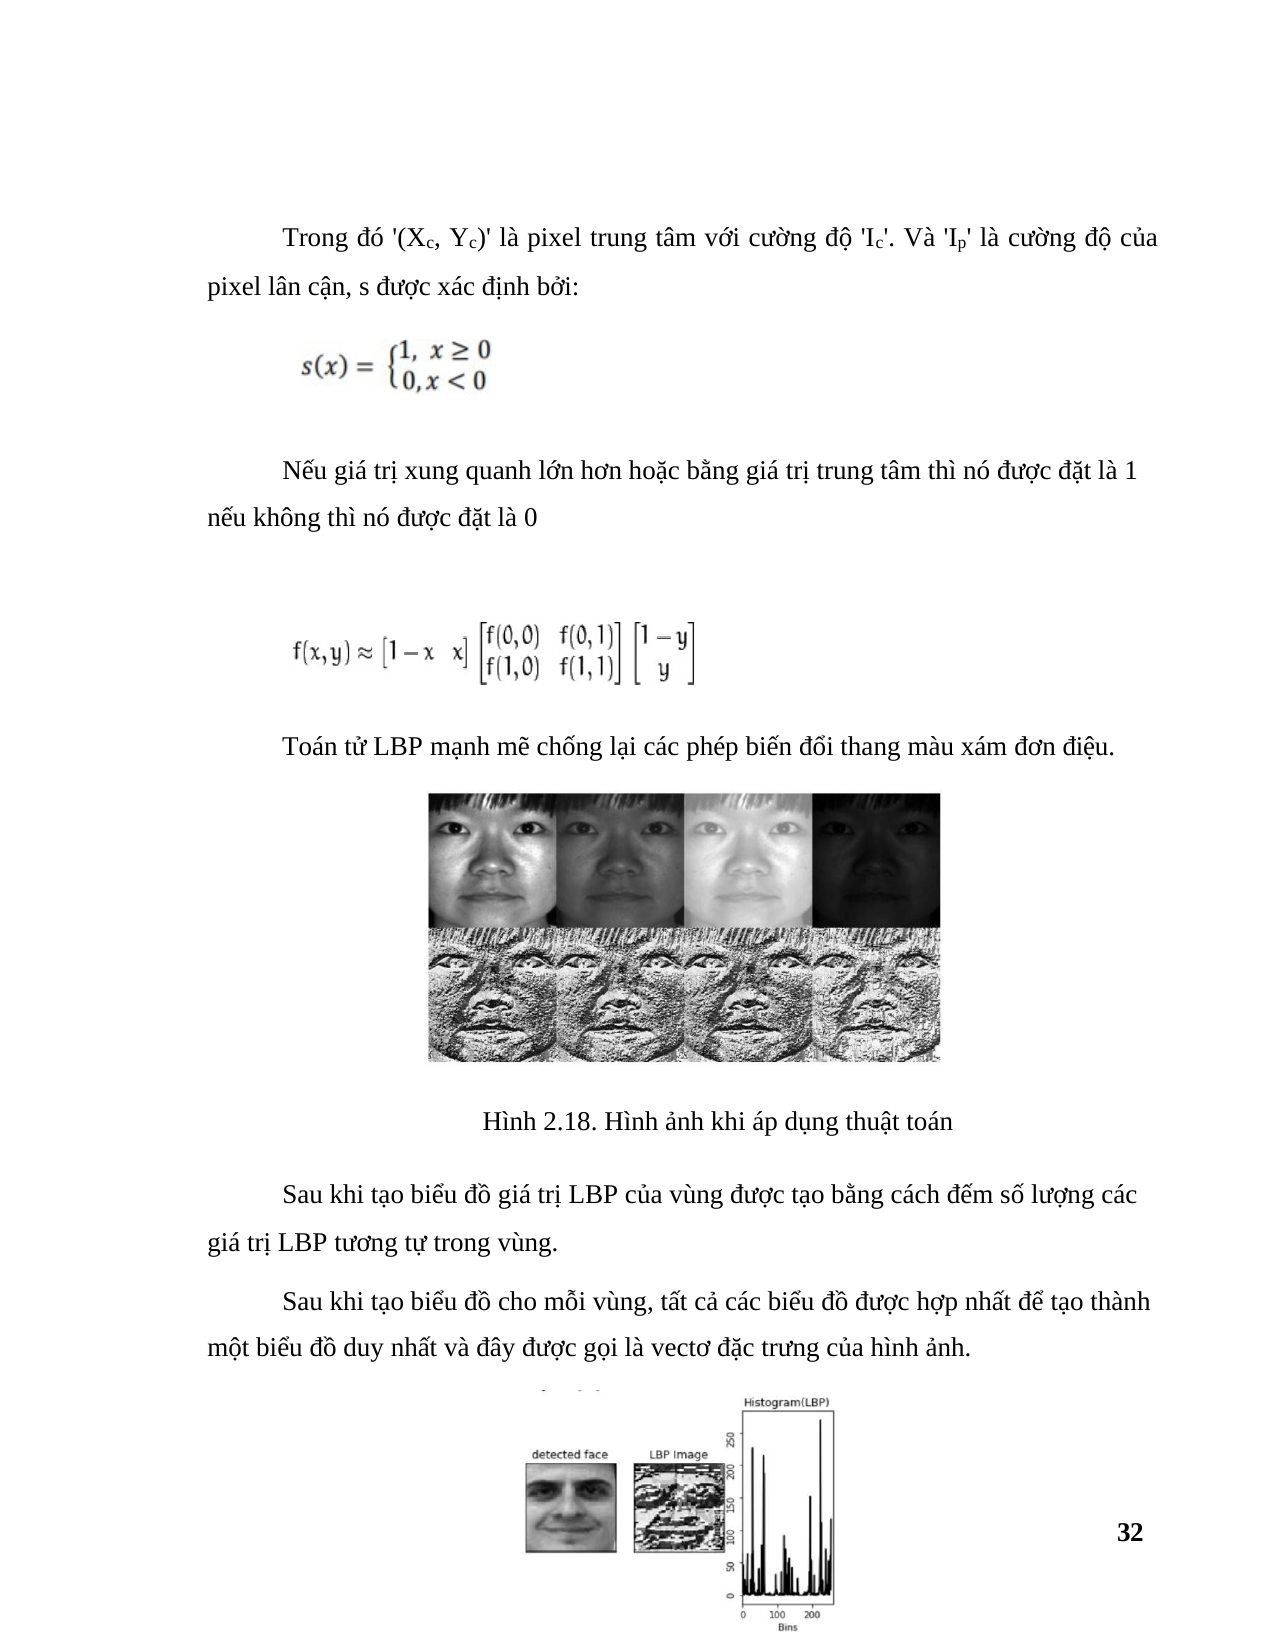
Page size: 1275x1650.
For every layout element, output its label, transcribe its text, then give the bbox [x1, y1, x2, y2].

picture [523, 1390, 836, 1632]
text Sau khi tạo biểu đồ giá trị LBP của vùng được tạo bằng cách đếm số lượng các giá trị LBP tương tự trong vùng. [207, 1179, 1158, 1257]
text Trong đó '(Xc, Yc)' là pixel trung tâm với cường độ 'Ic'. Và 'Ip' là cường độ của pixel lân cận, s được xác định bởi: [207, 221, 1158, 301]
picture [301, 339, 493, 395]
picture [292, 622, 695, 685]
text Hình 2.18. Hình ảnh khi áp dụng thuật toán [282, 807, 1156, 1137]
text Nếu giá trị xung quanh lớn hơn hoặc bằng giá trị trung tâm thì nó được đặt là 1 nếu không thì nó được đặt là 0 [207, 454, 1158, 532]
text Sau khi tạo biểu đồ cho mỗi vùng, tất cả các biểu đồ được hợp nhất để tạo thành một biểu đồ duy nhất và đây được gọi là vectơ đặc trưng của hình ảnh. [207, 1284, 1158, 1362]
text Toán tử LBP mạnh mẽ chống lại các phép biến đổi thang màu xám đơn điệu. [224, 730, 1173, 761]
picture [425, 790, 943, 807]
